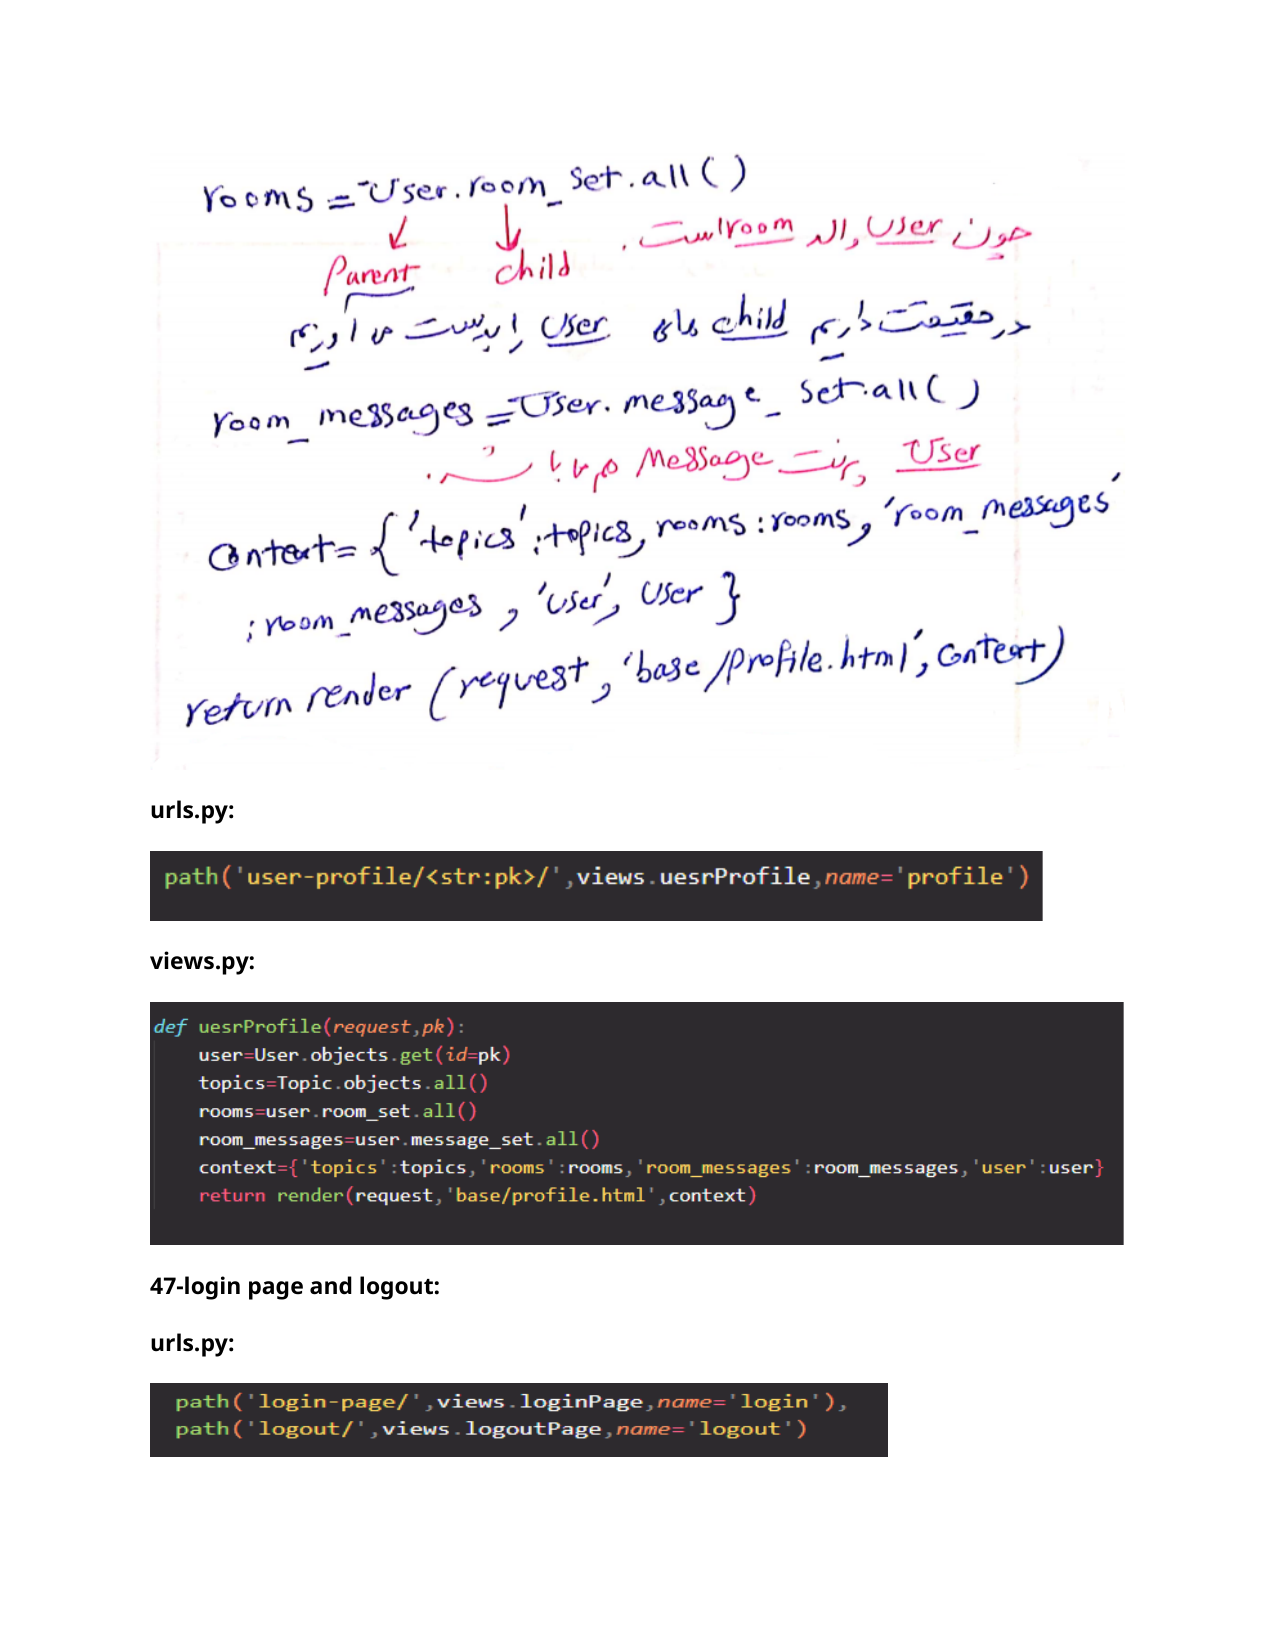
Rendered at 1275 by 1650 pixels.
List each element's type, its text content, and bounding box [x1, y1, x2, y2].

picture [150, 150, 1125, 770]
text urls.py: [150, 1327, 1125, 1358]
picture [150, 851, 1043, 921]
picture [150, 1383, 888, 1457]
text 47-login page and logout: [150, 1270, 1125, 1301]
picture [150, 1002, 1124, 1245]
text views.py: [150, 945, 1125, 976]
text urls.py: [150, 794, 1125, 826]
